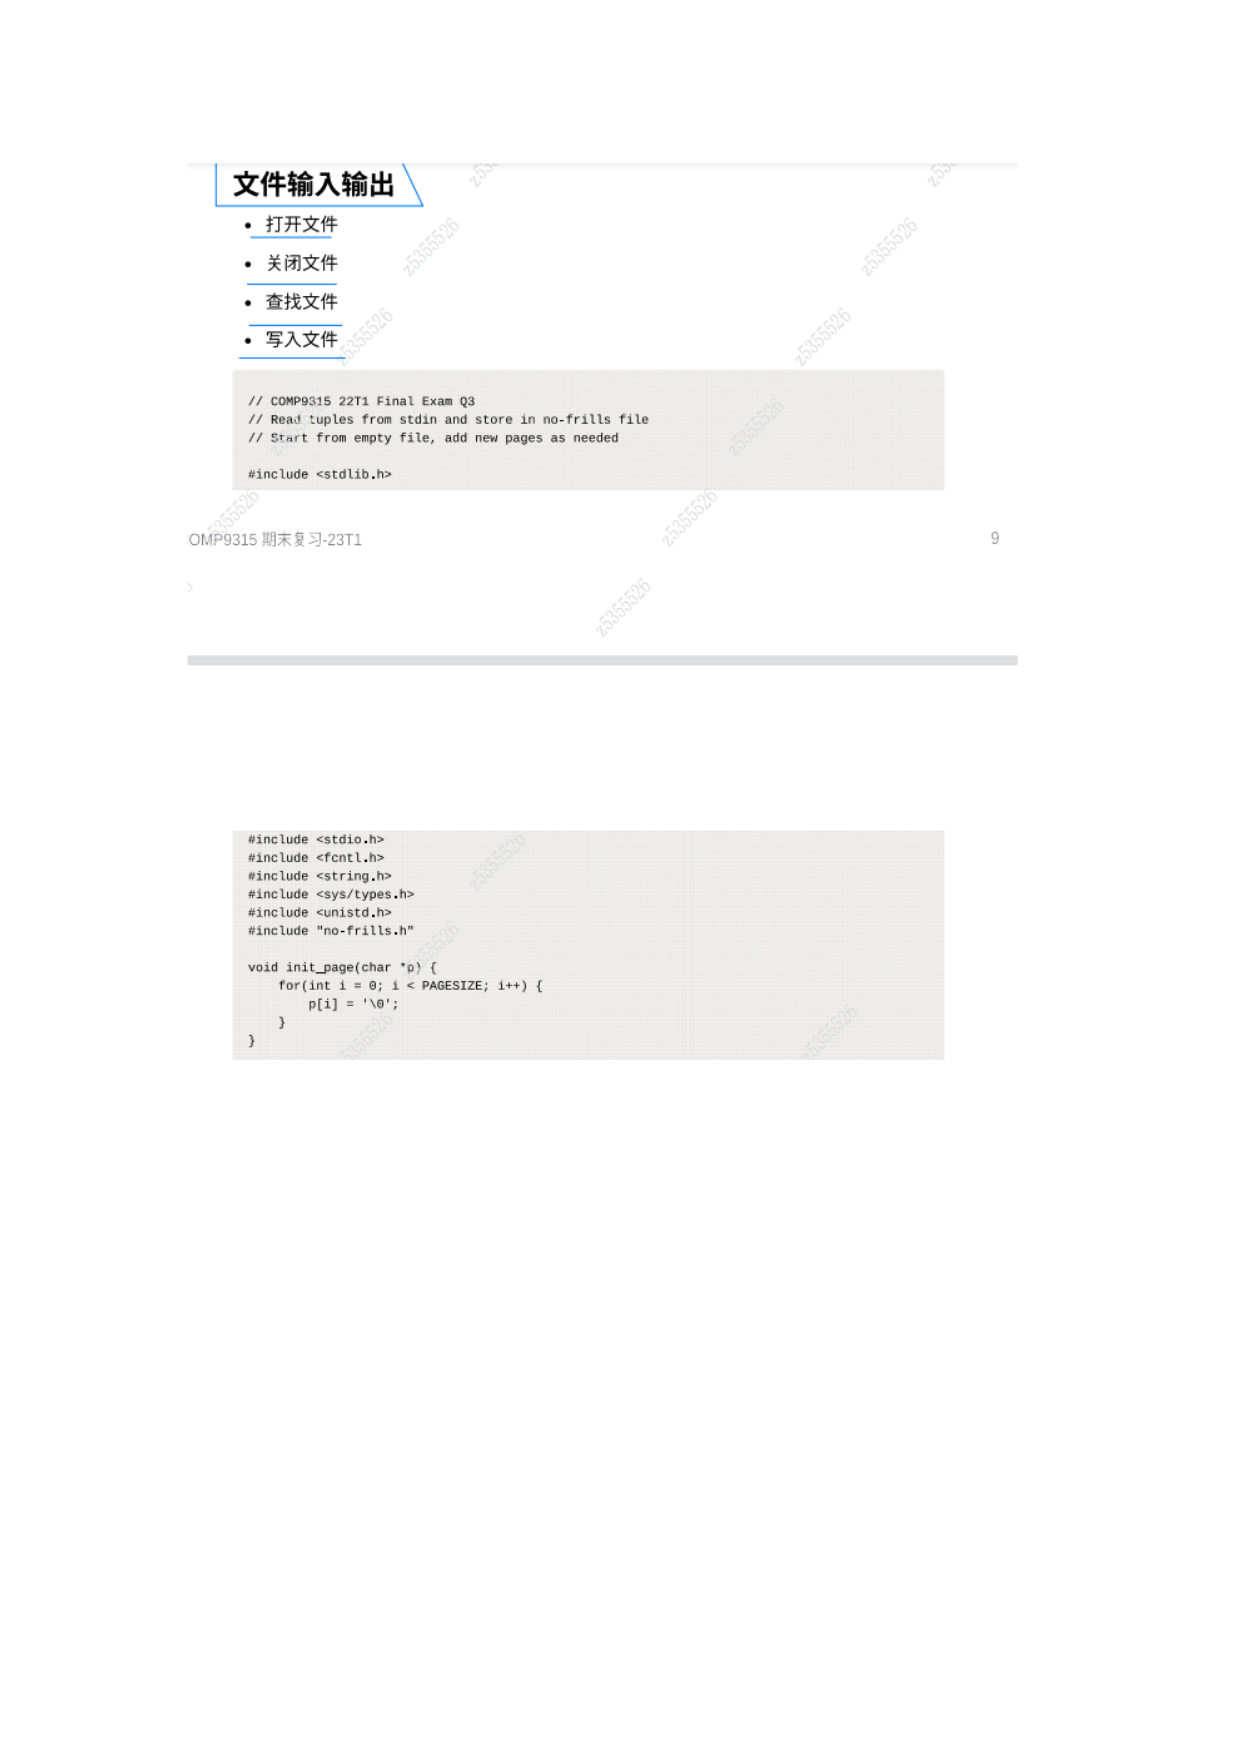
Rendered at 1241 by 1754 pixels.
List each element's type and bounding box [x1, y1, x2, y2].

picture [187, 162, 1018, 1060]
